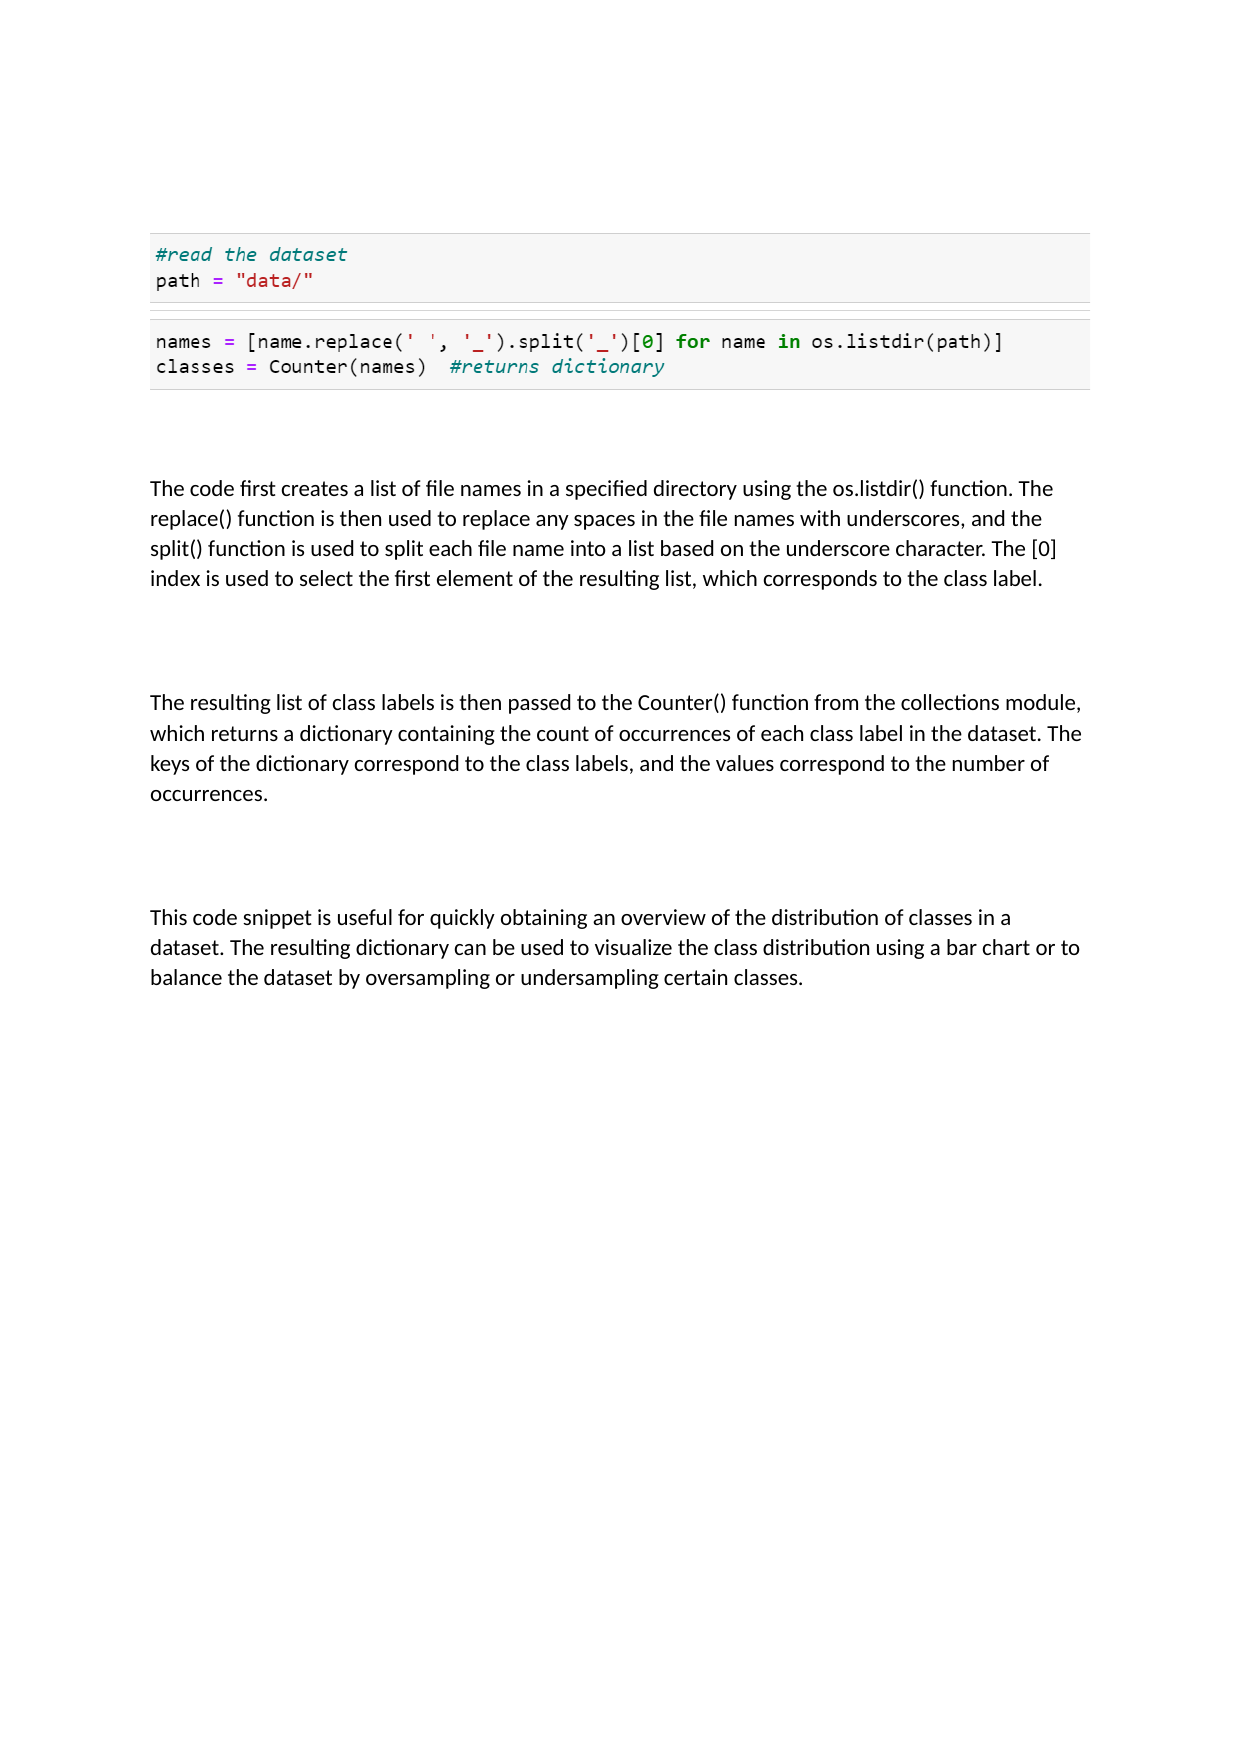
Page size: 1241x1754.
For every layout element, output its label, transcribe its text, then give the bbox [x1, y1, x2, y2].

text This code snippet is useful for quickly obtaining an overview of the distribution of classes in a dataset. The resulting dictionary can be used to visualize the class distribution using a bar chart or to balance the dataset by oversampling or undersampling certain classes. [150, 903, 1090, 1052]
text The resulting list of class labels is then passed to the Counter() function from the collections module, which returns a dictionary containing the count of occurrences of each class label in the dataset. The keys of the dictionary correspond to the class labels, and the values correspond to the number of occurrences. [150, 688, 1090, 807]
picture [150, 227, 1091, 395]
text The code first creates a list of file names in a specified directory using the os.listdir() function. The replace() function is then used to replace any spaces in the file names with underscores, and the split() function is used to split each file name into a list based on the underscore character. The [0] index is used to select the first element of the resulting list, which corresponds to the class label. [150, 474, 1090, 593]
